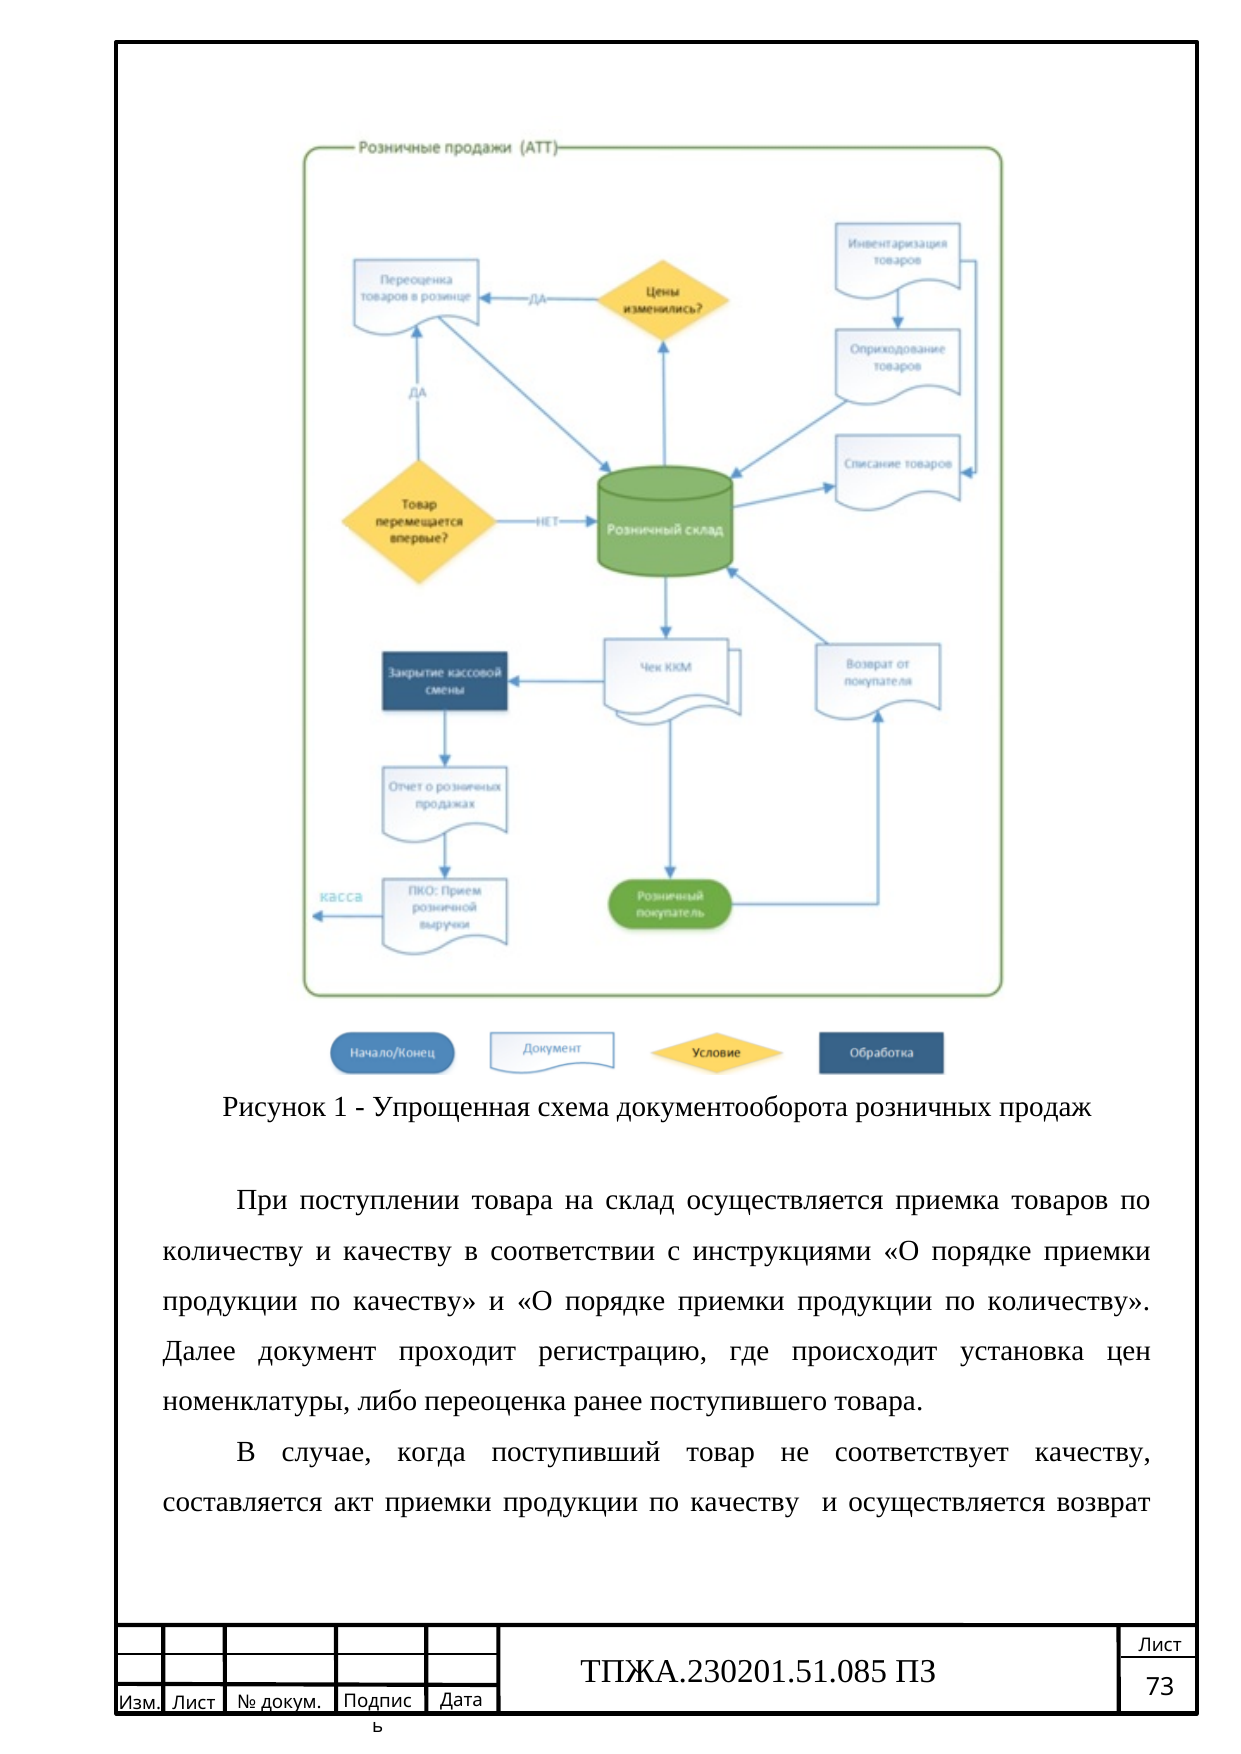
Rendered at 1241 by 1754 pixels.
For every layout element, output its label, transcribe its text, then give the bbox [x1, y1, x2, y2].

picture [287, 116, 1027, 1014]
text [162, 1434, 1152, 1518]
picture [314, 1027, 1000, 1075]
text При поступлении товара на склад осуществляется приемка товаров по количеству и качеству в соответствии с инструкциями «О порядке приемки продукции по качеству» и «О порядке приемки продукции по количеству». Далее документ проходит регистрацию, где происходит установка цен номенклатуры, либо переоценка ранее поступившего товара. [162, 1182, 1152, 1417]
text Рисунок 1 - Упрощенная схема документооборота розничных продаж [162, 1089, 1152, 1122]
